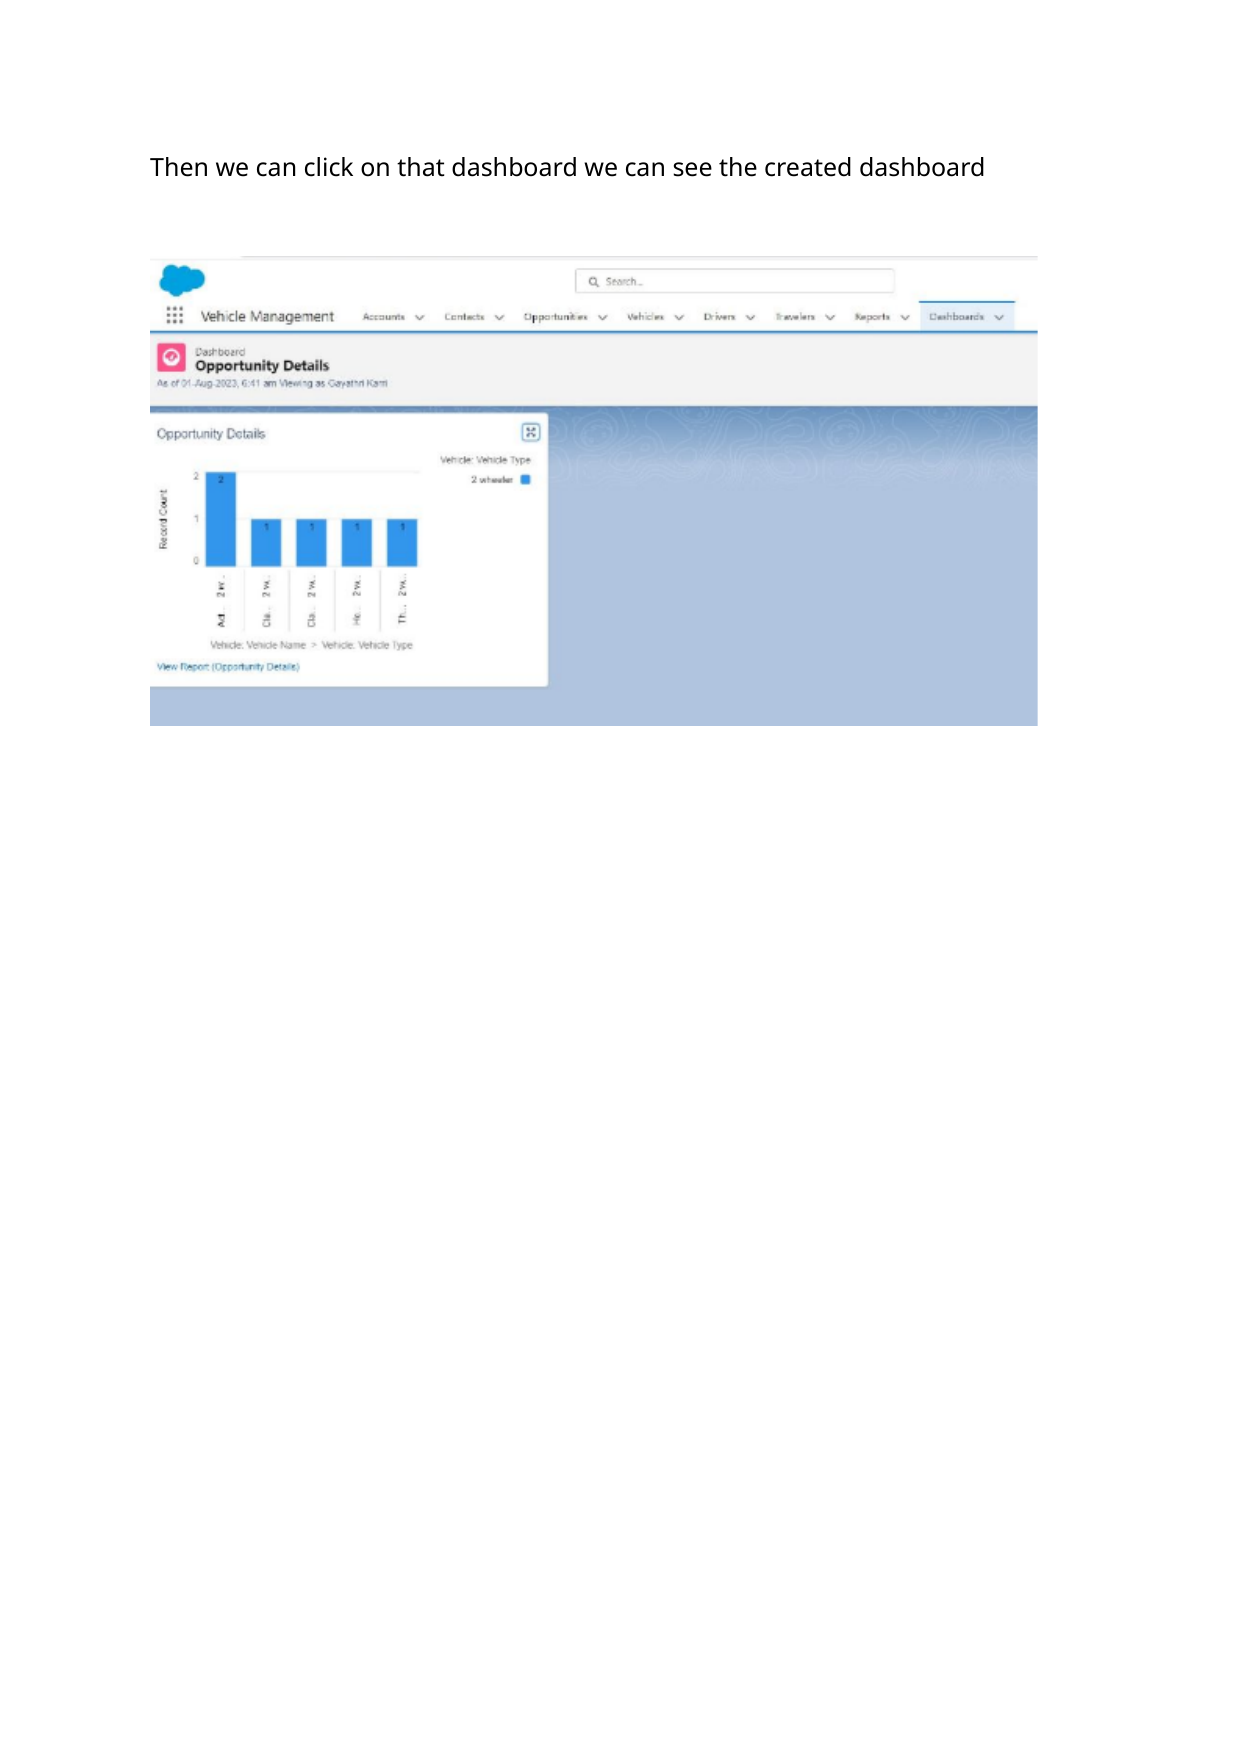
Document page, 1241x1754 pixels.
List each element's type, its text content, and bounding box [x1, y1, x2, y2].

picture [150, 256, 1038, 726]
text Then we can click on that dashboard we can see the created dashboard [150, 150, 1090, 184]
